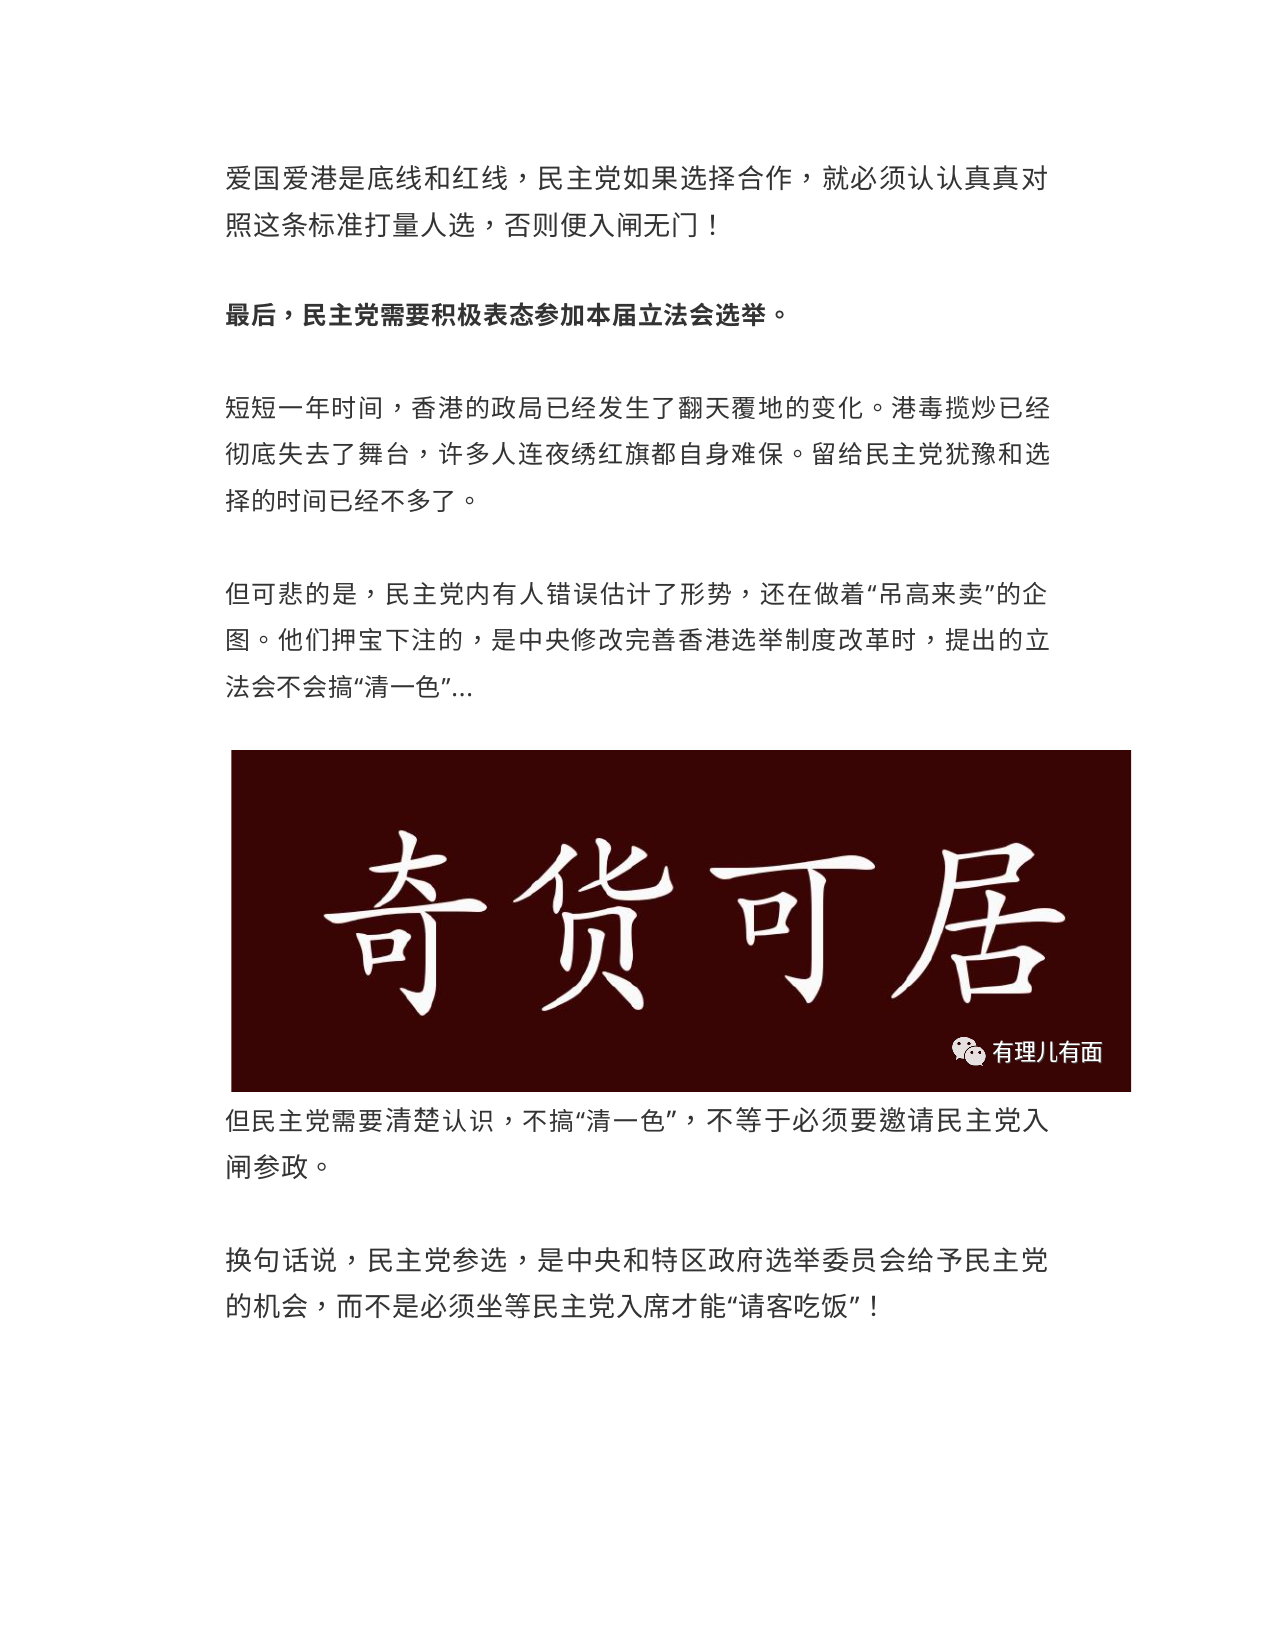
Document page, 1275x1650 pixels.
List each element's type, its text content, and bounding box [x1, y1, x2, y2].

text 短短一年时间，香港的政局已经发生了翻天覆地的变化。港毒揽炒已经彻底失去了舞台，许多人连夜绣红旗都自身难保。留给民主党犹豫和选择的时间已经不多了。 [225, 378, 1050, 518]
picture [231, 750, 1132, 1092]
text 最后，民主党需要积极表态参加本届立法会选举。 [225, 285, 1050, 332]
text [225, 150, 1050, 243]
text 换句话说，民主党参选，是中央和特区政府选举委员会给予民主党的机会，而不是必须坐等民主党入席才能“请客吃饭”！ [225, 1231, 1050, 1324]
text 但民主党需要清楚认识，不搞“清一色”，不等于必须要邀请民主党入闸参政。 [225, 1092, 1050, 1185]
text 但可悲的是，民主党内有人错误估计了形势，还在做着“吊高来卖”的企图。他们押宝下注的，是中央修改完善香港选举制度改革时，提出的立法会不会搞“清一色”... [225, 564, 1050, 703]
